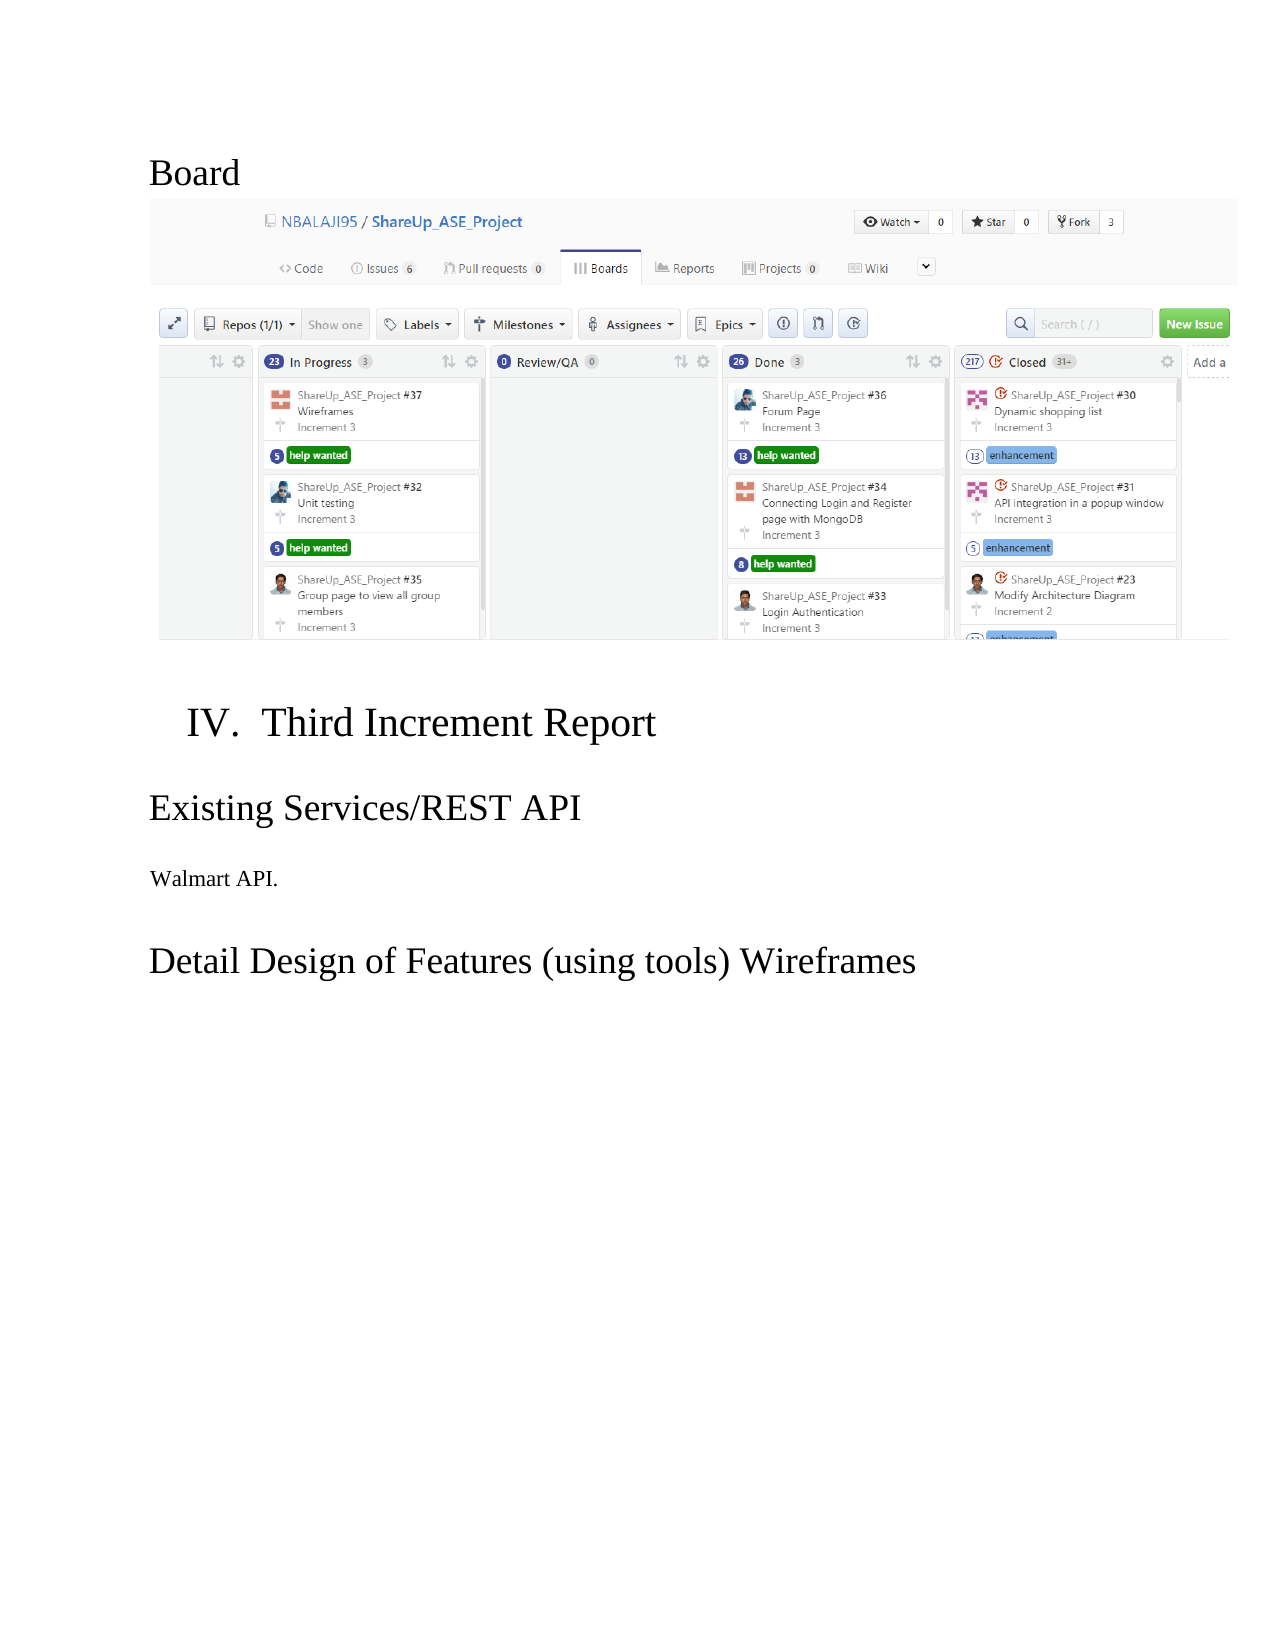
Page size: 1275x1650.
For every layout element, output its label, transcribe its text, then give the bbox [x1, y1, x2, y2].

subtitle Detail Design of Features (using tools) Wireframes [148, 938, 1125, 981]
text Existing Services/REST API [148, 785, 1237, 828]
text Walmart API. [150, 865, 1127, 891]
subtitle Board [148, 150, 1125, 193]
picture [150, 199, 1238, 640]
subtitle Third Increment Report [186, 697, 1125, 745]
